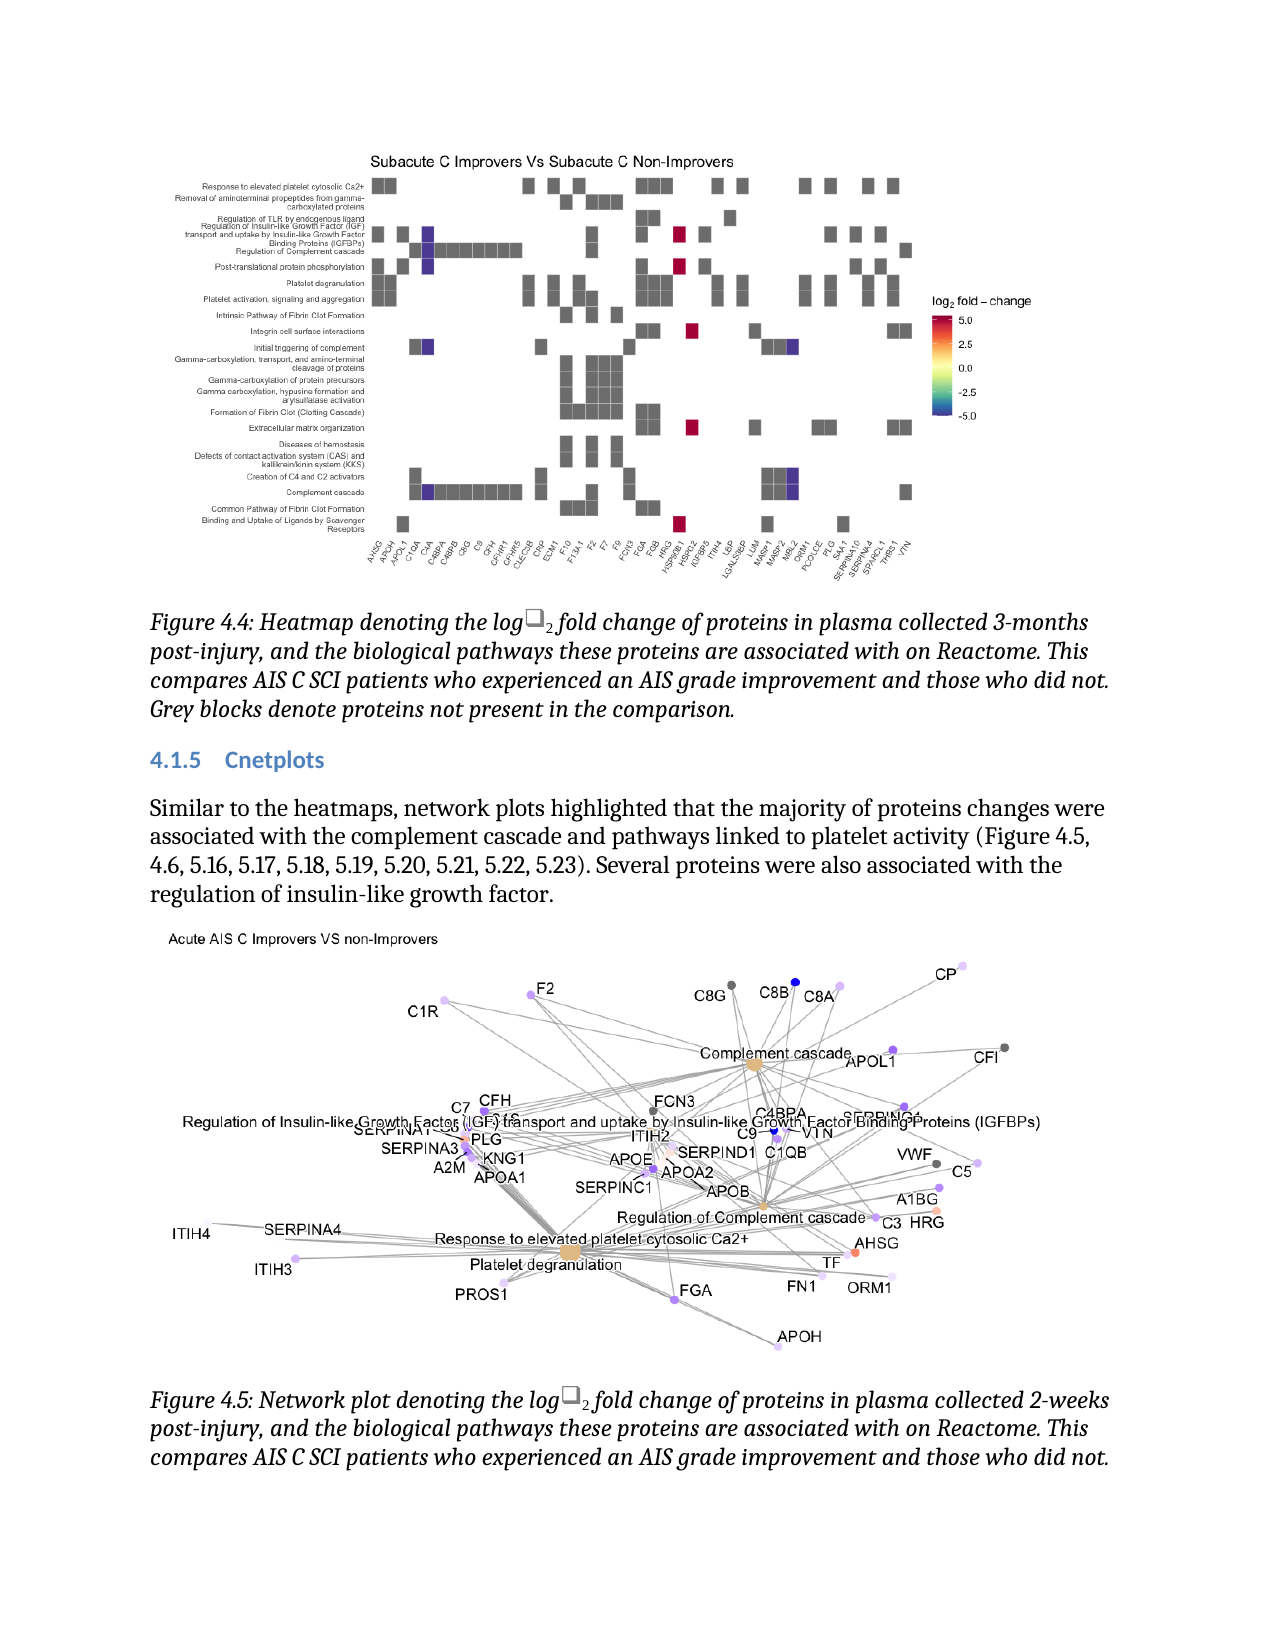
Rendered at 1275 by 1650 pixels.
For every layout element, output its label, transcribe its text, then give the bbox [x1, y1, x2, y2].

picture [168, 927, 1044, 1365]
text Similar to the heatmaps, network plots highlighted that the majority of proteins changes were associated with the complement cascade and pathways linked to platelet activity (Figure 4.5, 4.6, 5.16, 5.17, 5.18, 5.19, 5.20, 5.21, 5.22, 5.23). Several proteins were also associated with the regulation of insulin-like growth factor. [150, 793, 1125, 908]
picture [168, 150, 1044, 588]
text Figure 4.5: Network plot denoting the log fold change of proteins in plasma collected 2-weeks post-injury, and the biological pathways these proteins are associated with on Reactome. This compares AIS C SCI patients who experienced an AIS grade improvement and those who did not. [150, 1386, 1125, 1472]
subtitle 4.1.5 Cnetplots [150, 744, 1125, 775]
text Figure 4.4: Heatmap denoting the log fold change of proteins in plasma collected 3-months post-injury, and the biological pathways these proteins are associated with on Reactome. This compares AIS C SCI patients who experienced an AIS grade improvement and those who did not. Grey blocks denote proteins not present in the comparison. [150, 608, 1125, 723]
